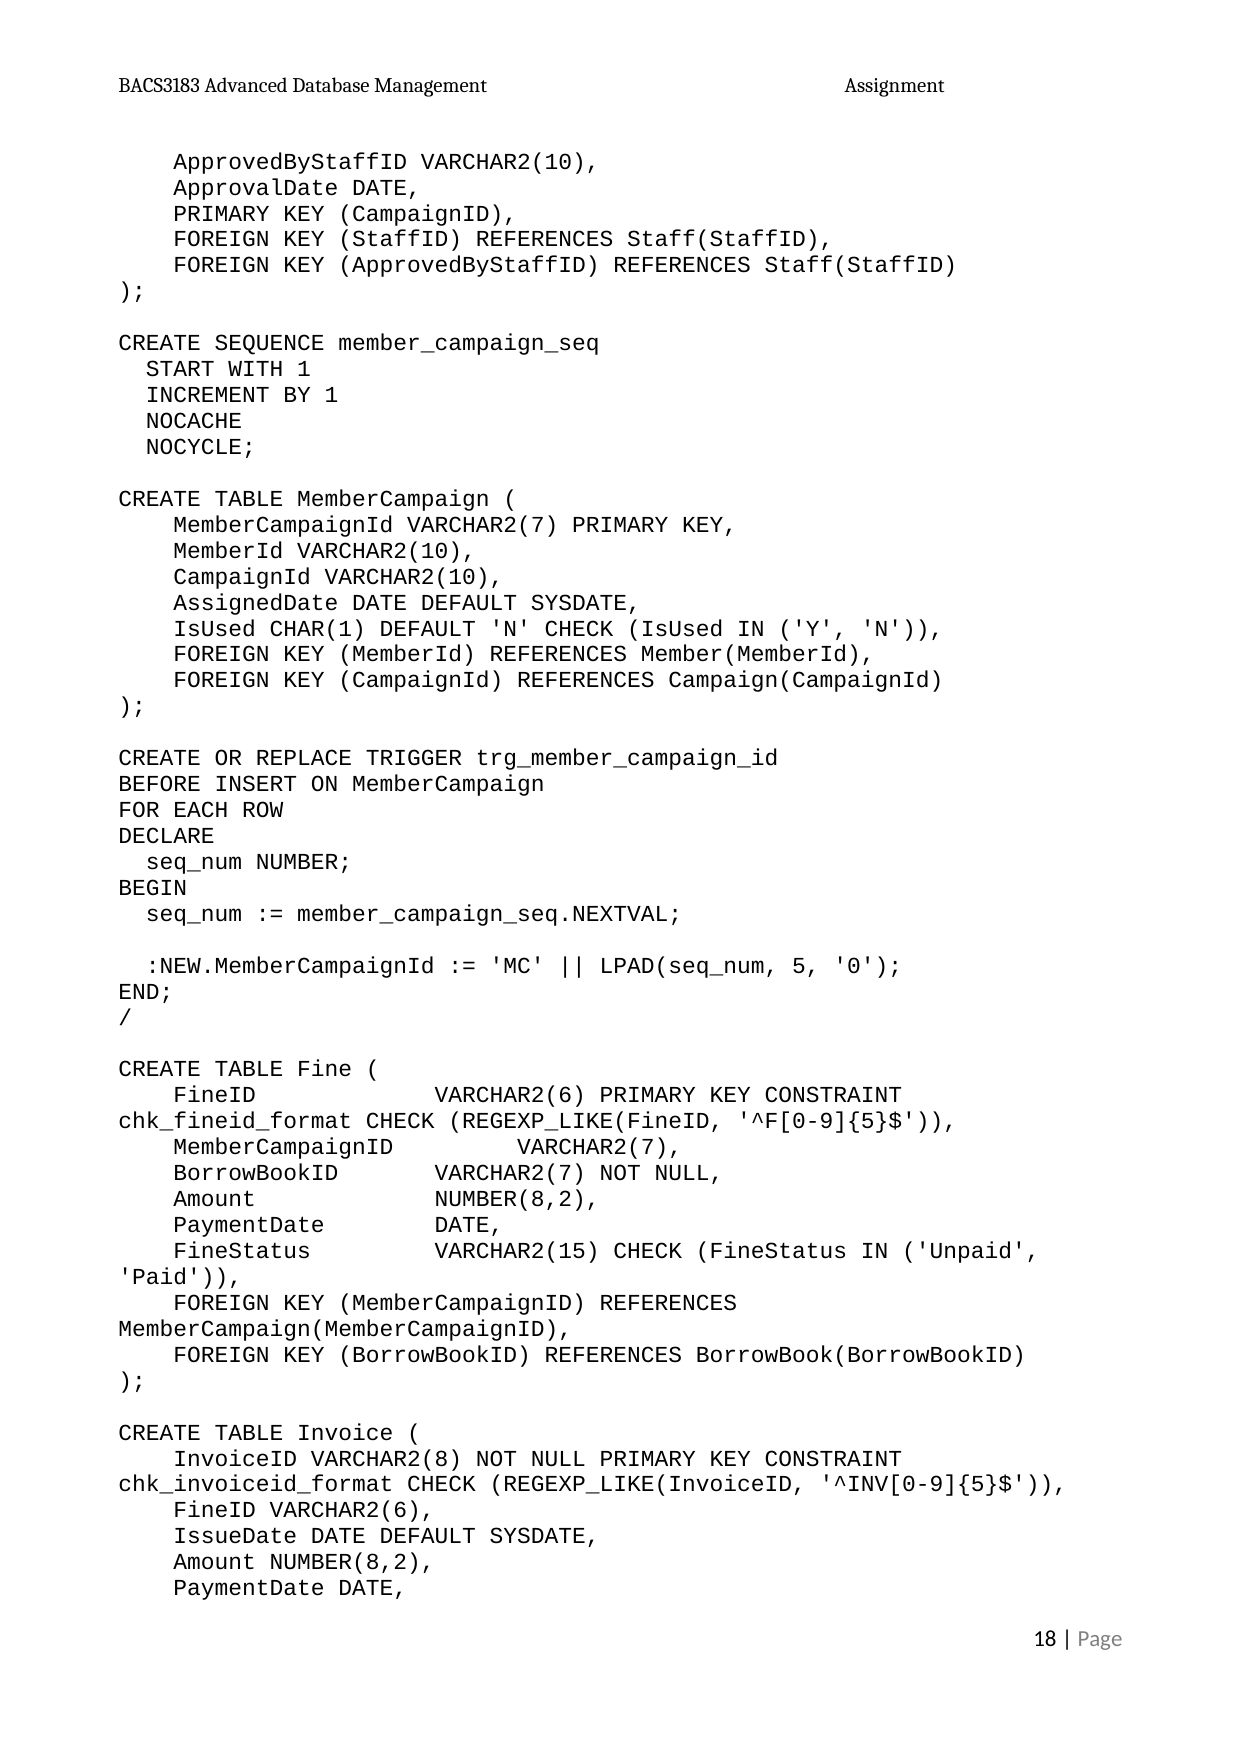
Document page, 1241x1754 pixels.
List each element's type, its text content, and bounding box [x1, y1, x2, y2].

text ApprovedByStaffID VARCHAR2(10), [118, 150, 1122, 176]
text MemberId VARCHAR2(10), [118, 539, 1122, 565]
text PaymentDate DATE, [118, 1577, 1122, 1602]
text BEGIN [118, 876, 1122, 902]
text BEFORE INSERT ON MemberCampaign [118, 772, 1122, 798]
text / [118, 1006, 1122, 1032]
text :NEW.MemberCampaignId := 'MC' || LPAD(seq_num, 5, '0'); [118, 954, 1122, 980]
text ApprovalDate DATE, [118, 176, 1122, 202]
text BorrowBookID VARCHAR2(7) NOT NULL, [118, 1162, 1122, 1187]
text FOREIGN KEY (CampaignId) REFERENCES Campaign(CampaignId) [118, 669, 1122, 695]
text ); [118, 280, 1122, 306]
text PaymentDate DATE, [118, 1213, 1122, 1239]
text ); [118, 1369, 1122, 1395]
text FOR EACH ROW [118, 798, 1122, 824]
text CREATE SEQUENCE member_campaign_seq [118, 332, 1122, 357]
text MemberCampaignId VARCHAR2(7) PRIMARY KEY, [118, 513, 1122, 539]
text CREATE TABLE Fine ( [118, 1058, 1122, 1084]
text FOREIGN KEY (StaffID) REFERENCES Staff(StaffID), [118, 228, 1122, 254]
text CampaignId VARCHAR2(10), [118, 565, 1122, 591]
text END; [118, 980, 1122, 1006]
text FineID VARCHAR2(6), [118, 1499, 1122, 1525]
text FineStatus VARCHAR2(15) CHECK (FineStatus IN ('Unpaid', 'Paid')), [118, 1239, 1122, 1291]
text DECLARE [118, 824, 1122, 850]
text CREATE OR REPLACE TRIGGER trg_member_campaign_id [118, 747, 1122, 772]
text AssignedDate DATE DEFAULT SYSDATE, [118, 591, 1122, 617]
text CREATE TABLE MemberCampaign ( [118, 487, 1122, 513]
text CREATE TABLE Invoice ( [118, 1421, 1122, 1447]
text Amount NUMBER(8,2), [118, 1187, 1122, 1213]
text FOREIGN KEY (MemberCampaignID) REFERENCES MemberCampaign(MemberCampaignID), [118, 1291, 1122, 1343]
text FineID VARCHAR2(6) PRIMARY KEY CONSTRAINT chk_fineid_format CHECK (REGEXP_LIKE(FineID, '^F[0-9]{5}$')), [118, 1084, 1122, 1136]
text seq_num NUMBER; [118, 850, 1122, 876]
text ); [118, 695, 1122, 721]
text IssueDate DATE DEFAULT SYSDATE, [118, 1525, 1122, 1551]
text IsUsed CHAR(1) DEFAULT 'N' CHECK (IsUsed IN ('Y', 'N')), [118, 617, 1122, 643]
text FOREIGN KEY (MemberId) REFERENCES Member(MemberId), [118, 643, 1122, 669]
text NOCACHE [118, 409, 1122, 435]
text seq_num := member_campaign_seq.NEXTVAL; [118, 902, 1122, 928]
text NOCYCLE; [118, 435, 1122, 461]
text INCREMENT BY 1 [118, 383, 1122, 409]
text FOREIGN KEY (BorrowBookID) REFERENCES BorrowBook(BorrowBookID) [118, 1343, 1122, 1369]
text MemberCampaignID VARCHAR2(7), [118, 1136, 1122, 1162]
text Amount NUMBER(8,2), [118, 1551, 1122, 1577]
text START WITH 1 [118, 357, 1122, 383]
text FOREIGN KEY (ApprovedByStaffID) REFERENCES Staff(StaffID) [118, 254, 1122, 280]
text InvoiceID VARCHAR2(8) NOT NULL PRIMARY KEY CONSTRAINT chk_invoiceid_format CHECK (REGEXP_LIKE(InvoiceID, '^INV[0-9]{5}$')), [118, 1447, 1122, 1499]
text PRIMARY KEY (CampaignID), [118, 202, 1122, 228]
